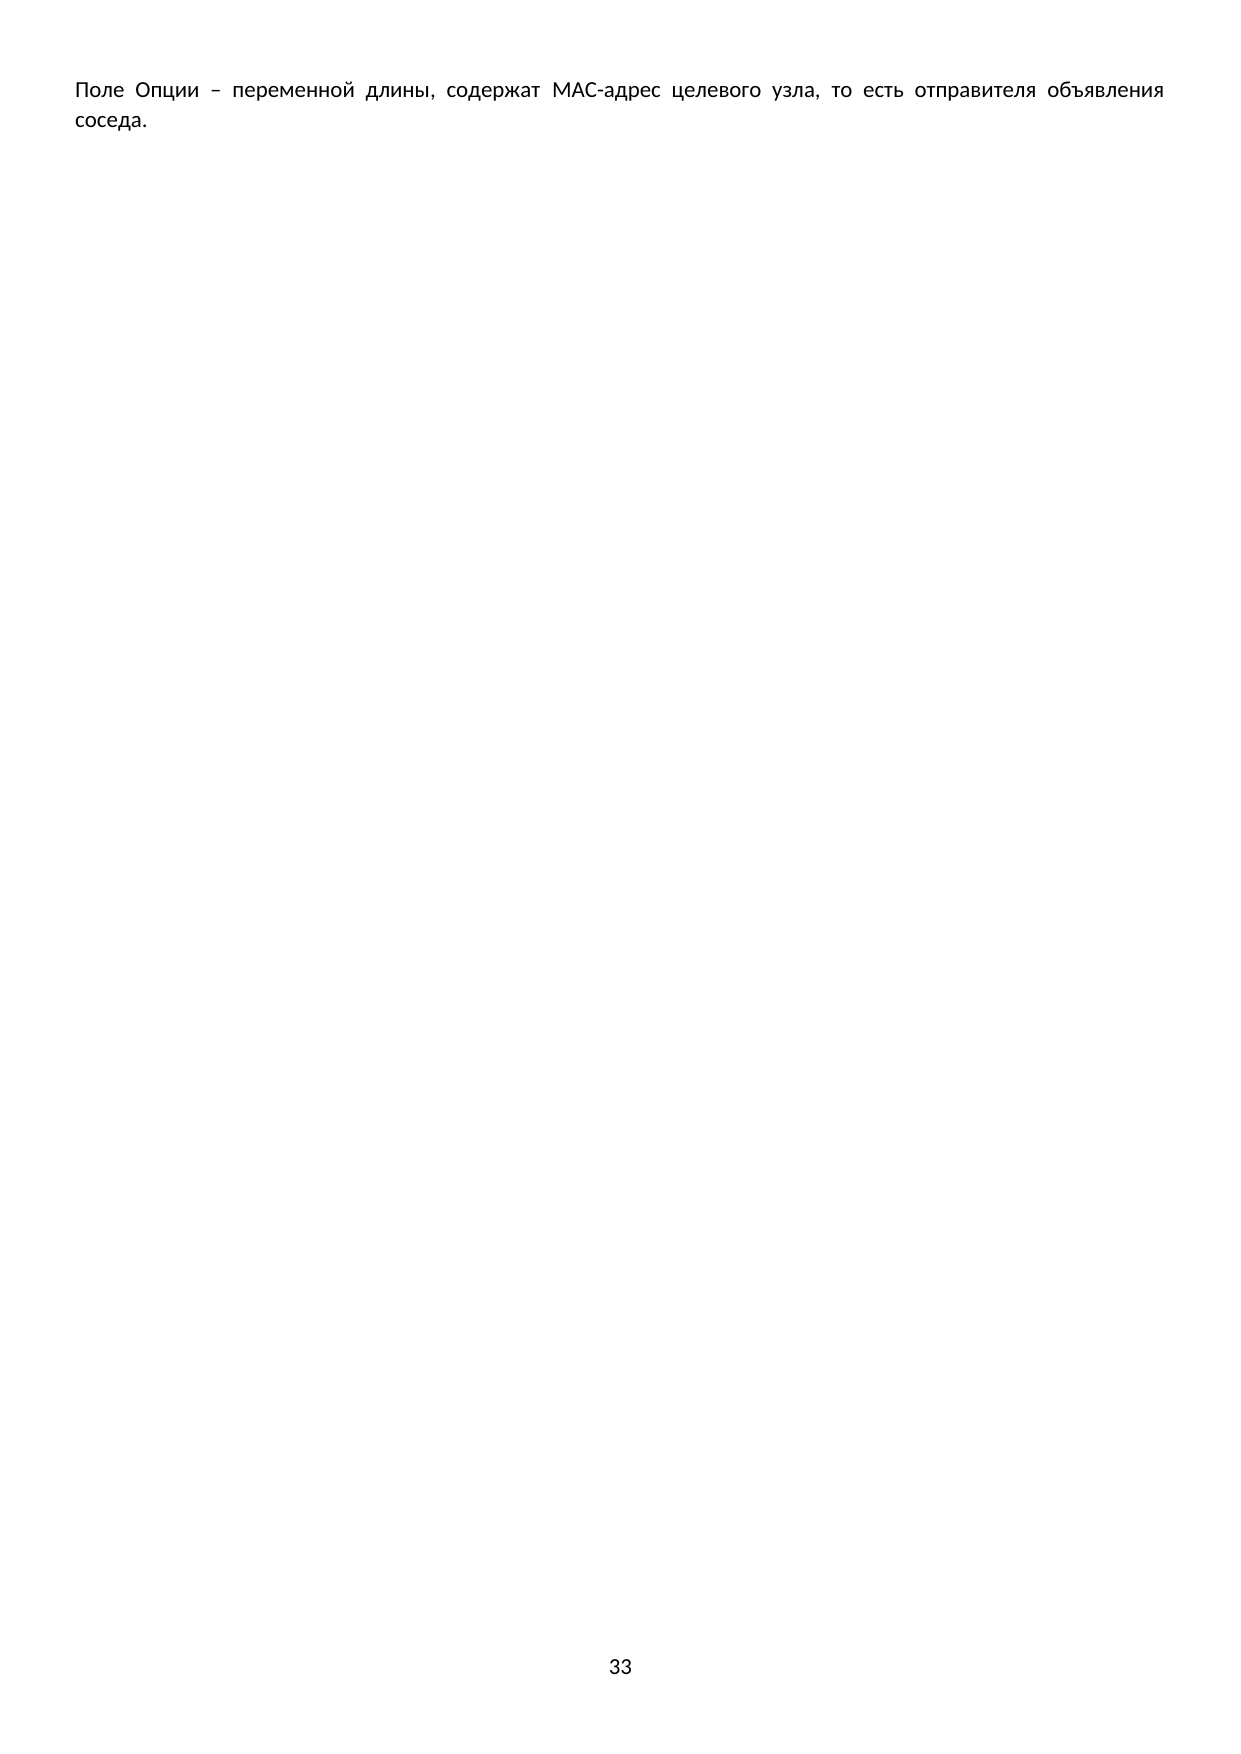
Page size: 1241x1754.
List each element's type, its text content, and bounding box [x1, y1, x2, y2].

text Поле Опции – переменной длины, содержат MAC-адрес целевого узла, то есть отправителя объявления соседа. [75, 75, 1165, 133]
